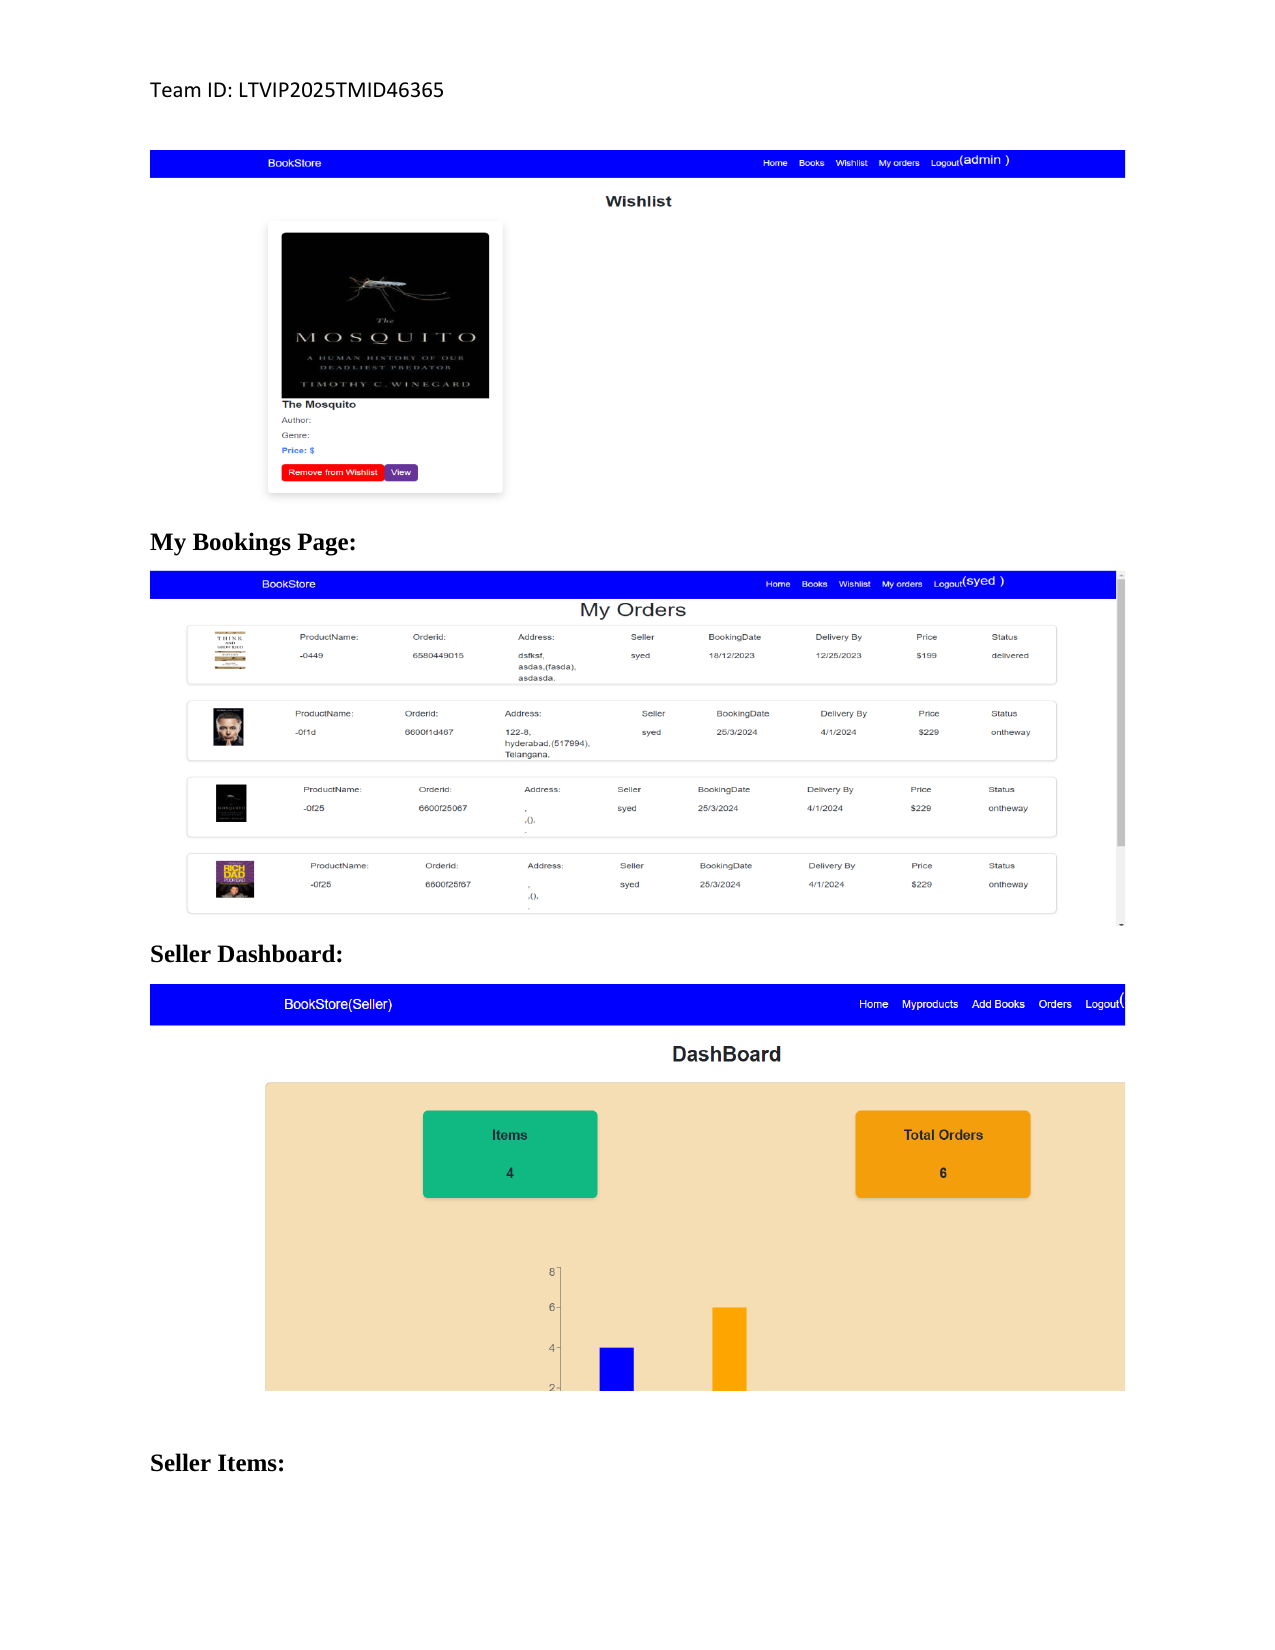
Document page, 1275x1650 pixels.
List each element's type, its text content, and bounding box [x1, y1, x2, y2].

picture [150, 569, 1125, 926]
picture [150, 150, 1125, 513]
text Seller Items: [150, 1448, 1125, 1476]
picture [150, 982, 1125, 1391]
text My Bookings Page: [150, 527, 1125, 555]
text Seller Dashboard: [150, 939, 1125, 968]
